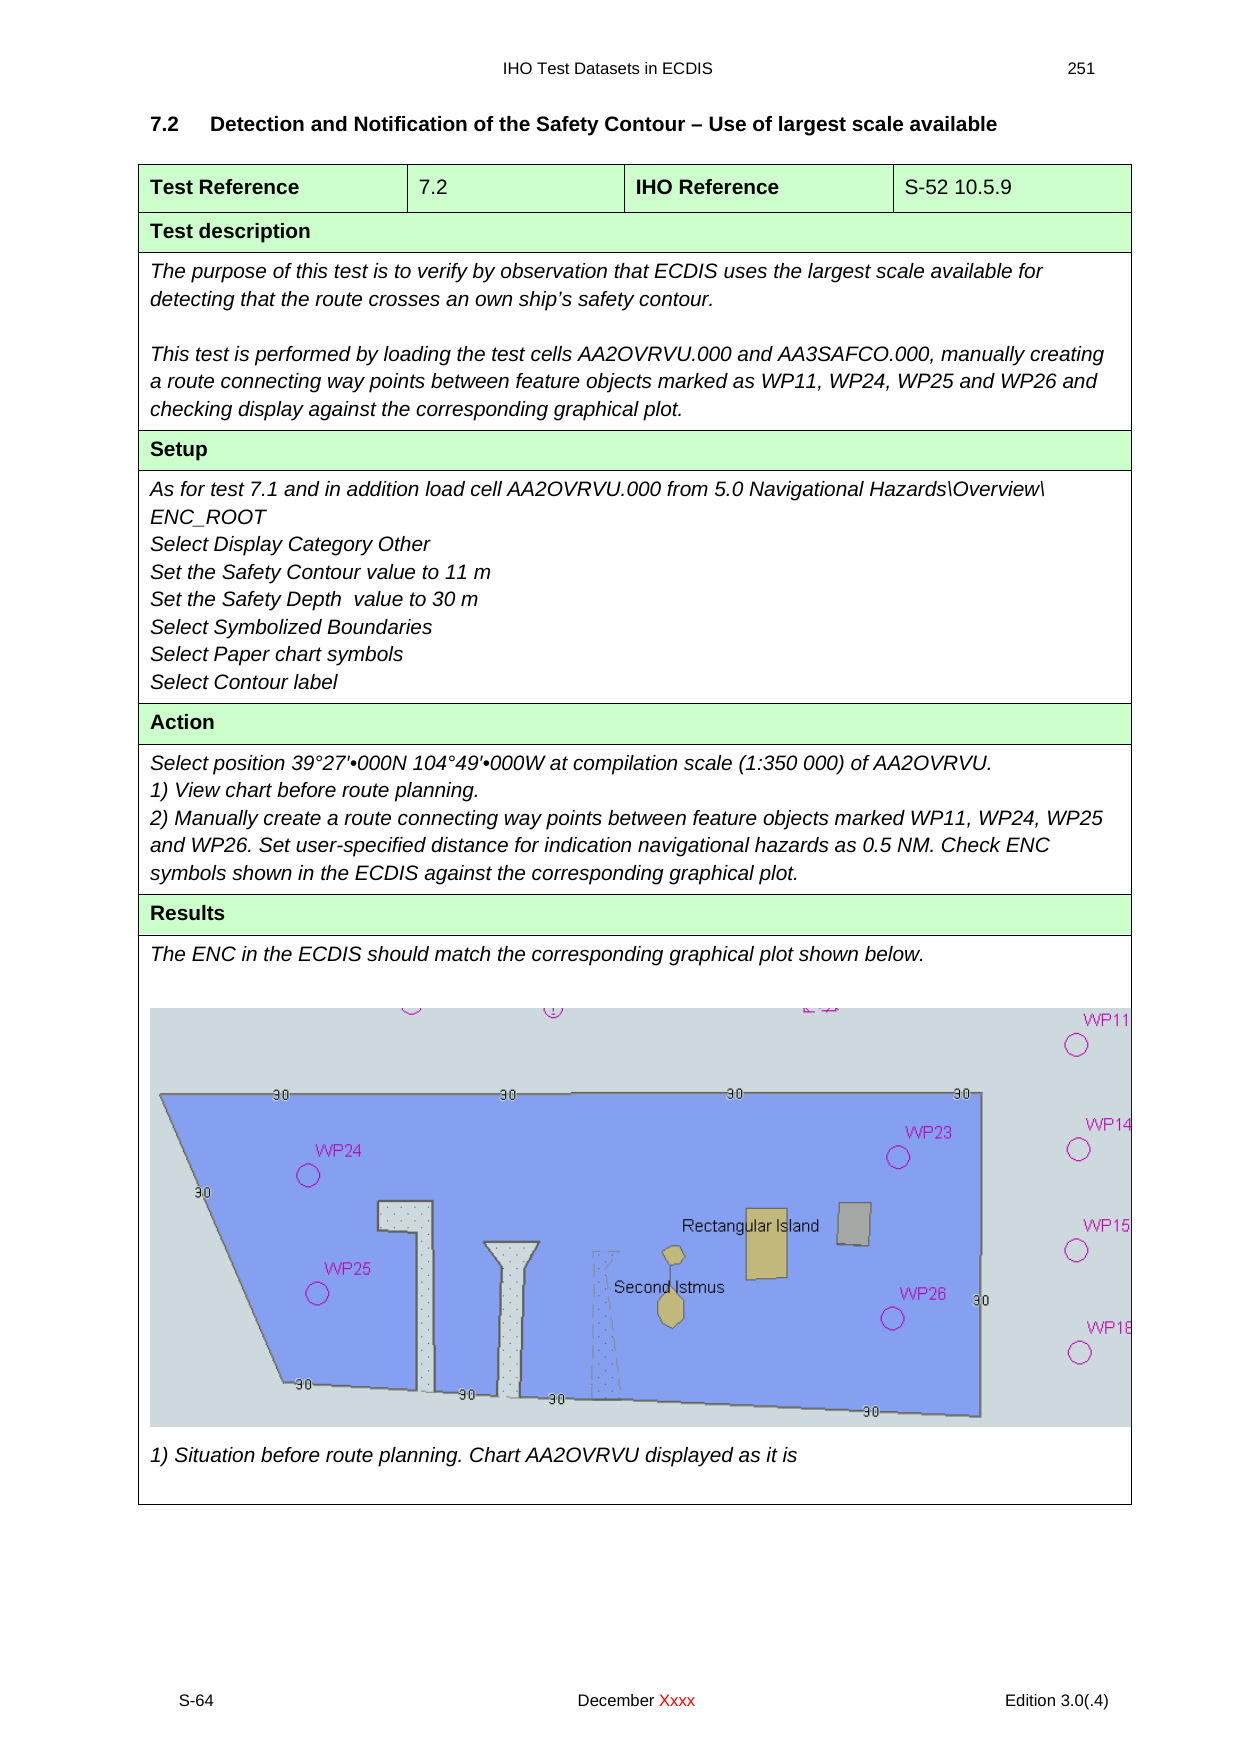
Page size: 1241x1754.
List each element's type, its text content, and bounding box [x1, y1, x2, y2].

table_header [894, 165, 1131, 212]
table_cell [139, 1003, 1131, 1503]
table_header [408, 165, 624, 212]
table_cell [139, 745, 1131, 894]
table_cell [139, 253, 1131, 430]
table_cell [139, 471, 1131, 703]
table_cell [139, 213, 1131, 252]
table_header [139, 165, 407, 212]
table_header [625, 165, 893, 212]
picture [150, 1008, 1132, 1427]
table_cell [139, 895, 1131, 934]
subtitle Detection and Notification of the Safety Contour – Use of largest scale available [150, 112, 1137, 136]
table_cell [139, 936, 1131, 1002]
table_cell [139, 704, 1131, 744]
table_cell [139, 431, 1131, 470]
